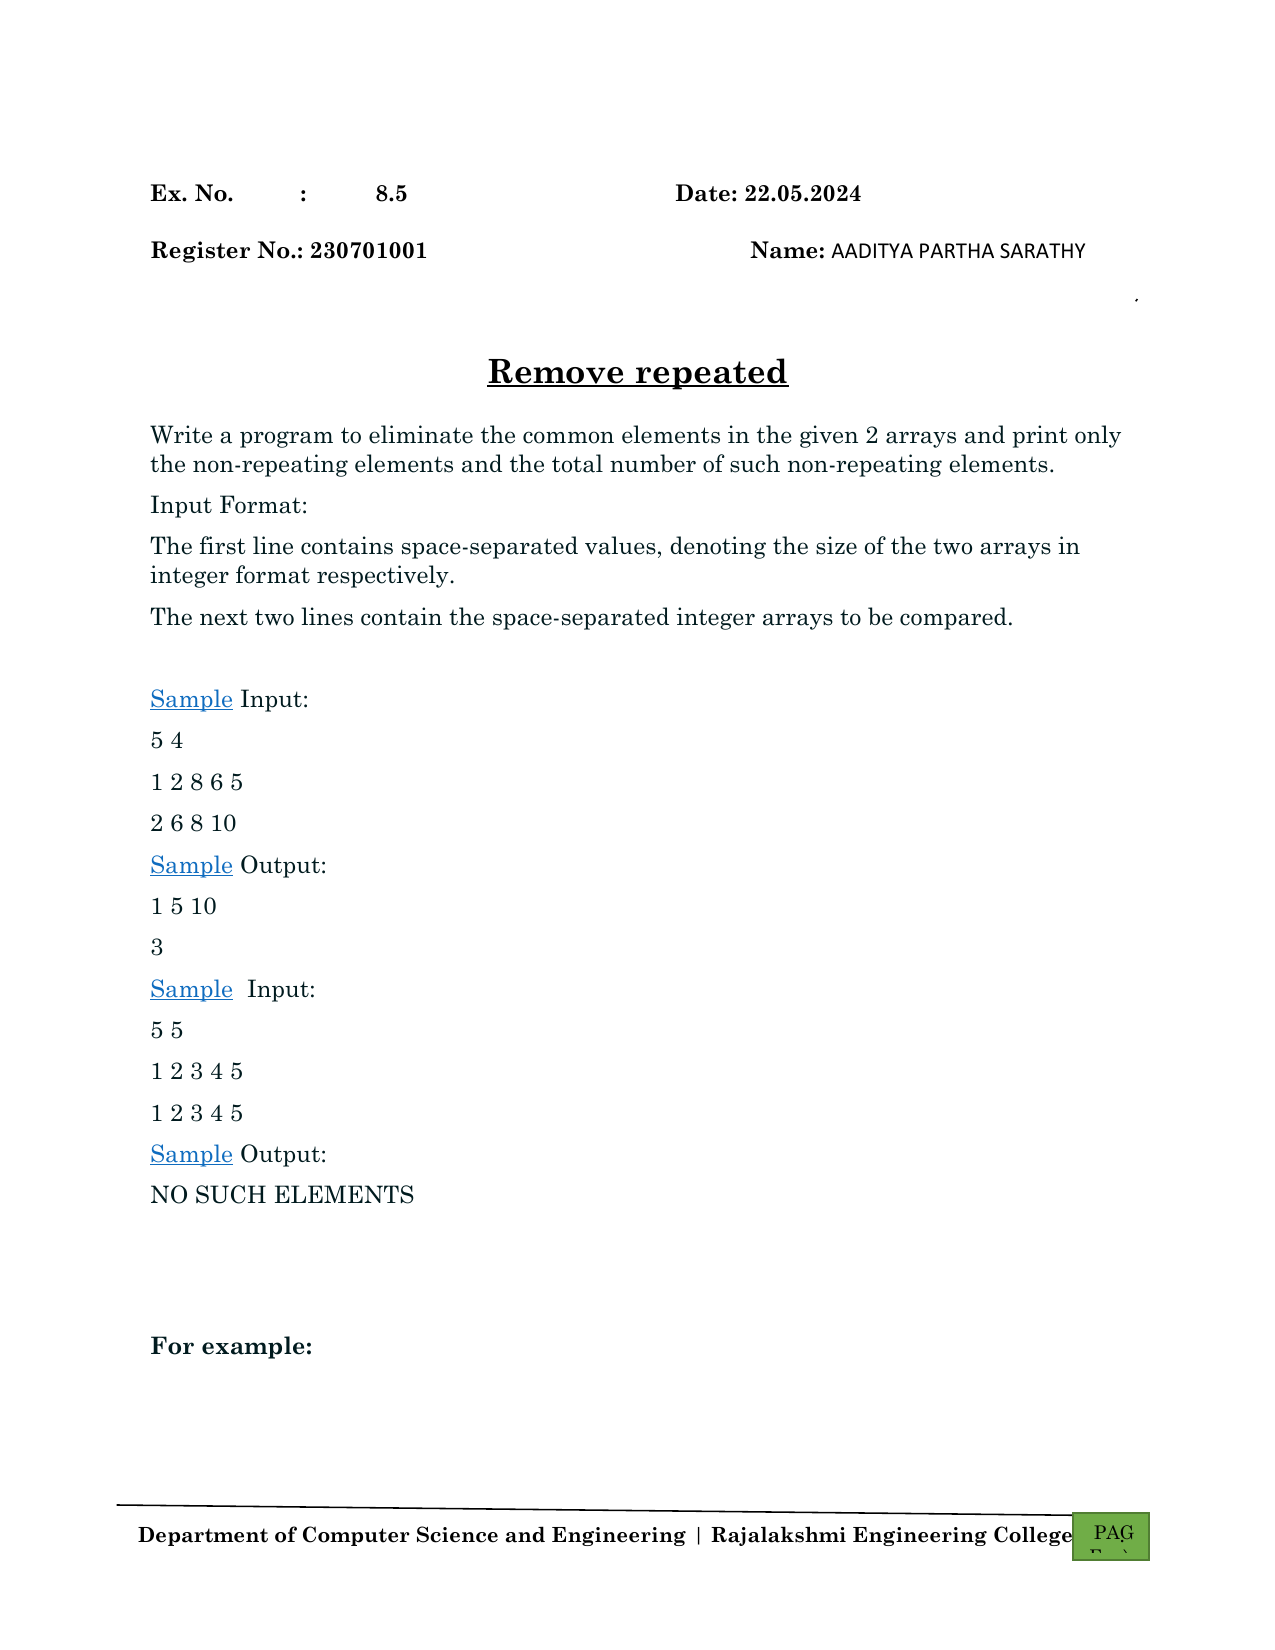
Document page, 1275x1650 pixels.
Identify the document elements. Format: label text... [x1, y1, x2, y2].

text 3 [150, 932, 1125, 961]
text NO SUCH ELEMENTS [150, 1180, 1125, 1209]
text 1 2 3 4 5 [150, 1056, 1125, 1085]
text Ex. No. : 8.5 Date: 22.05.2024 [150, 179, 1125, 207]
text The next two lines contain the space-separated integer arrays to be compared. [150, 601, 1125, 630]
text 1 2 3 4 5 [150, 1097, 1125, 1126]
text 5 4 [150, 725, 1125, 754]
text 2 6 8 10 [150, 808, 1125, 837]
text 1 5 10 [150, 891, 1125, 919]
text Sample Input: [150, 684, 1125, 713]
text 5 5 [150, 1015, 1125, 1044]
text Sample Input: [150, 973, 1125, 1002]
text Remove repeated [150, 350, 1125, 390]
text Sample Output: [150, 849, 1125, 878]
text 1 2 8 6 5 [150, 767, 1125, 796]
text Input Format: [150, 490, 1125, 518]
text Write a program to eliminate the common elements in the given 2 arrays and print only the non-repeating elements and the total number of such non-repeating elements. [150, 419, 1125, 477]
text Register No.: 230701001 Name: AADITYA PARTHA SARATHY [150, 236, 1125, 264]
text The first line contains space-separated values, denoting the size of the two arrays in integer format respectively. [150, 531, 1125, 589]
text For example: [150, 1331, 1125, 1359]
text Sample Output: [150, 1139, 1125, 1168]
